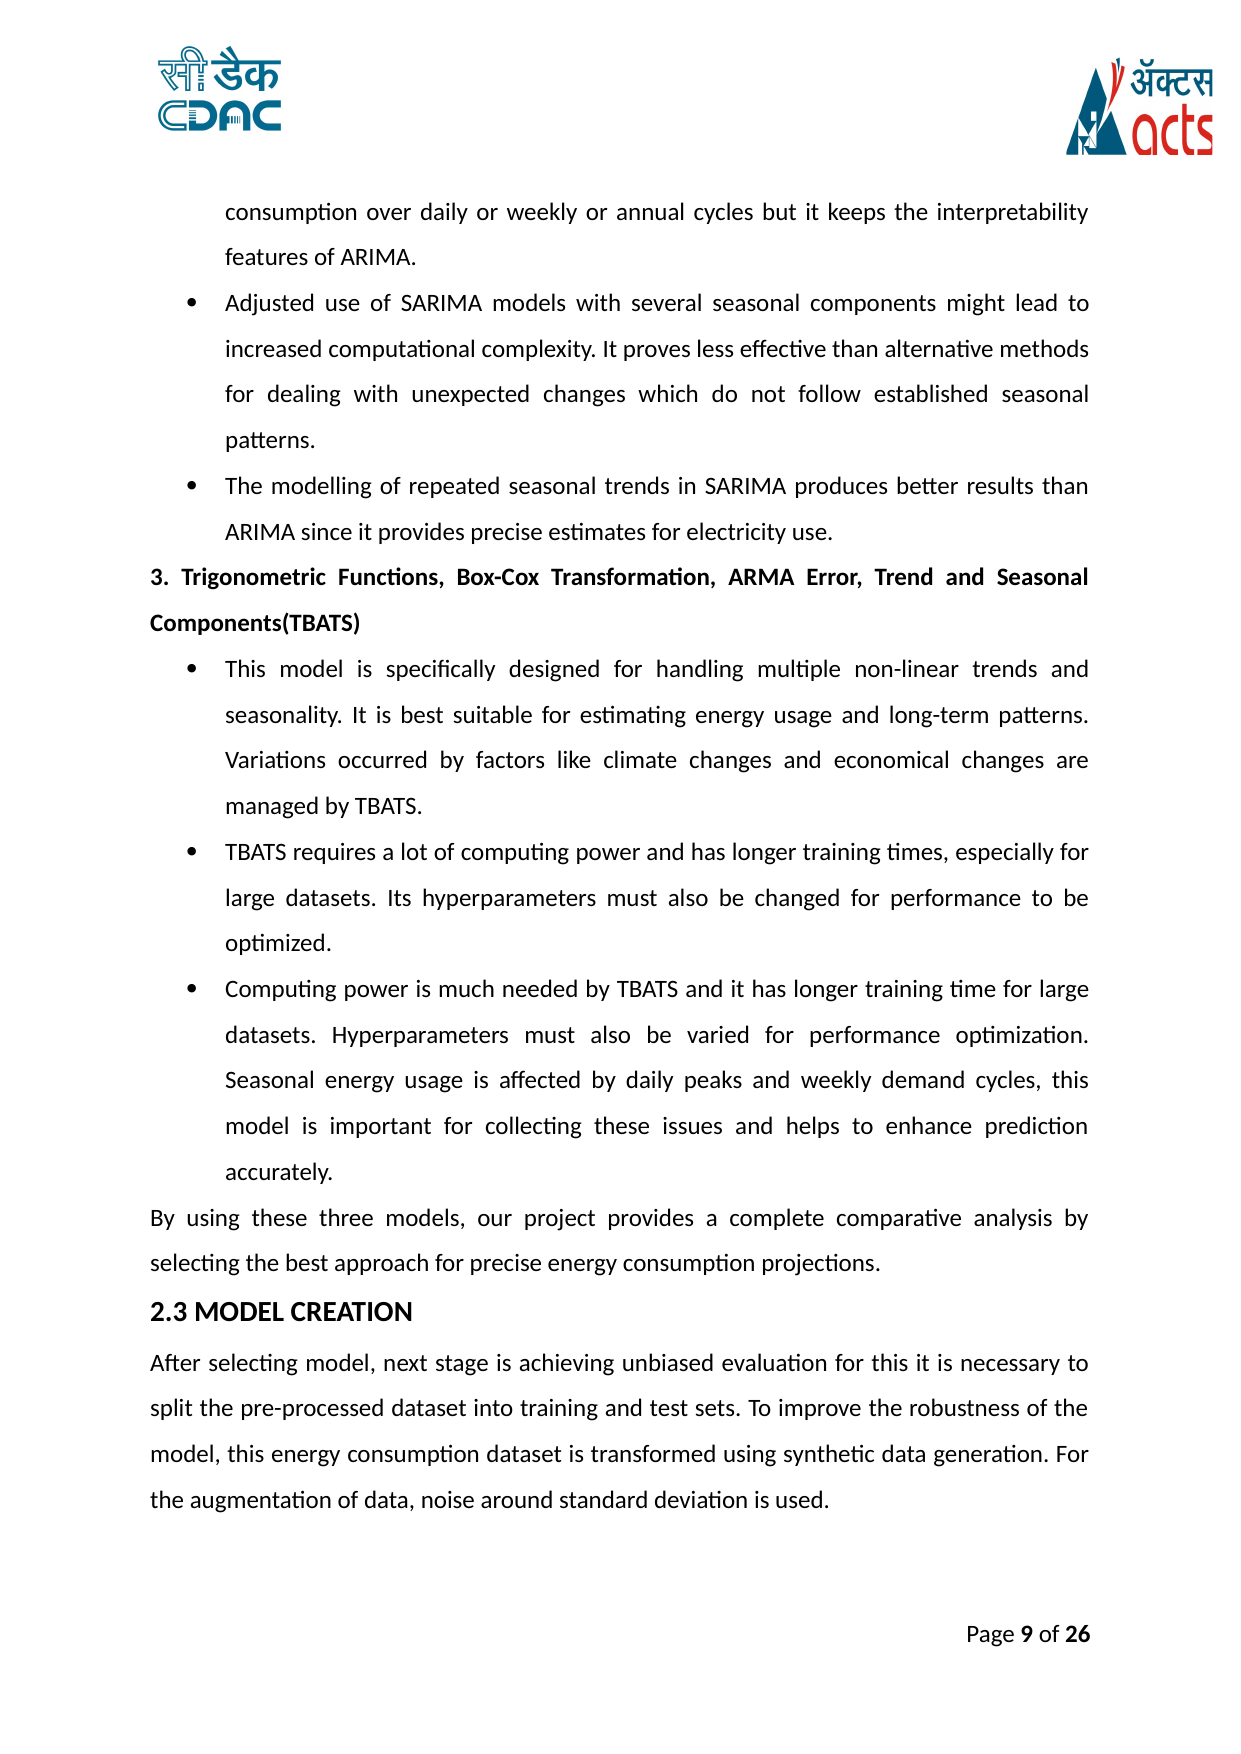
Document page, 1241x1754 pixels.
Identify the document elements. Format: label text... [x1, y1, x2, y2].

list This model is specifically designed for handling multiple non-linear trends and seasonality. It is best suitable for estimating energy usage and long-term patterns. Variations occurred by factors like climate changes and economical changes are managed by TBATS. [187, 653, 1090, 821]
picture [1079, 121, 1098, 148]
list The modelling of repeated seasonal trends in SARIMA produces better results than ARIMA since it provides precise estimates for electricity use. [187, 470, 1090, 546]
text After selecting model, next stage is achieving unbiased evaluation for this it is necessary to split the pre-processed dataset into training and test sets. To improve the robustness of the model, this energy consumption dataset is transformed using synthetic data generation. For the augmentation of data, noise around standard deviation is used. [150, 1347, 1090, 1514]
picture [1065, 57, 1213, 154]
picture [1079, 140, 1087, 154]
list consumption over daily or weekly or annual cycles but it keeps the interpretability features of ARIMA. [225, 196, 1090, 272]
picture [1170, 73, 1184, 79]
list Adjusted use of SARIMA models with several seasonal components might lead to increased computational complexity. It proves less effective than alternative methods for dealing with unexpected changes which do not follow established seasonal patterns. [187, 287, 1090, 455]
picture [1091, 112, 1096, 120]
picture [150, 37, 287, 151]
list TBATS requires a lot of computing power and has longer training times, especially for large datasets. Its hyperparameters must also be changed for performance to be optimized. [187, 836, 1090, 958]
list Computing power is much needed by TBATS and it has longer training time for large datasets. Hyperparameters must also be varied for performance optimization. Seasonal energy usage is affected by daily peaks and weekly demand cycles, this model is important for collecting these issues and helps to enhance prediction accurately. [187, 973, 1090, 1187]
text 3. Trigonometric Functions, Box-Cox Transformation, ARMA Error, Trend and Seasonal Components(TBATS) [150, 562, 1090, 638]
text By using these three models, our project provides a complete comparative analysis by selecting the best approach for precise energy consumption projections. [150, 1202, 1090, 1278]
text 2.3 MODEL CREATION [150, 1293, 1090, 1329]
